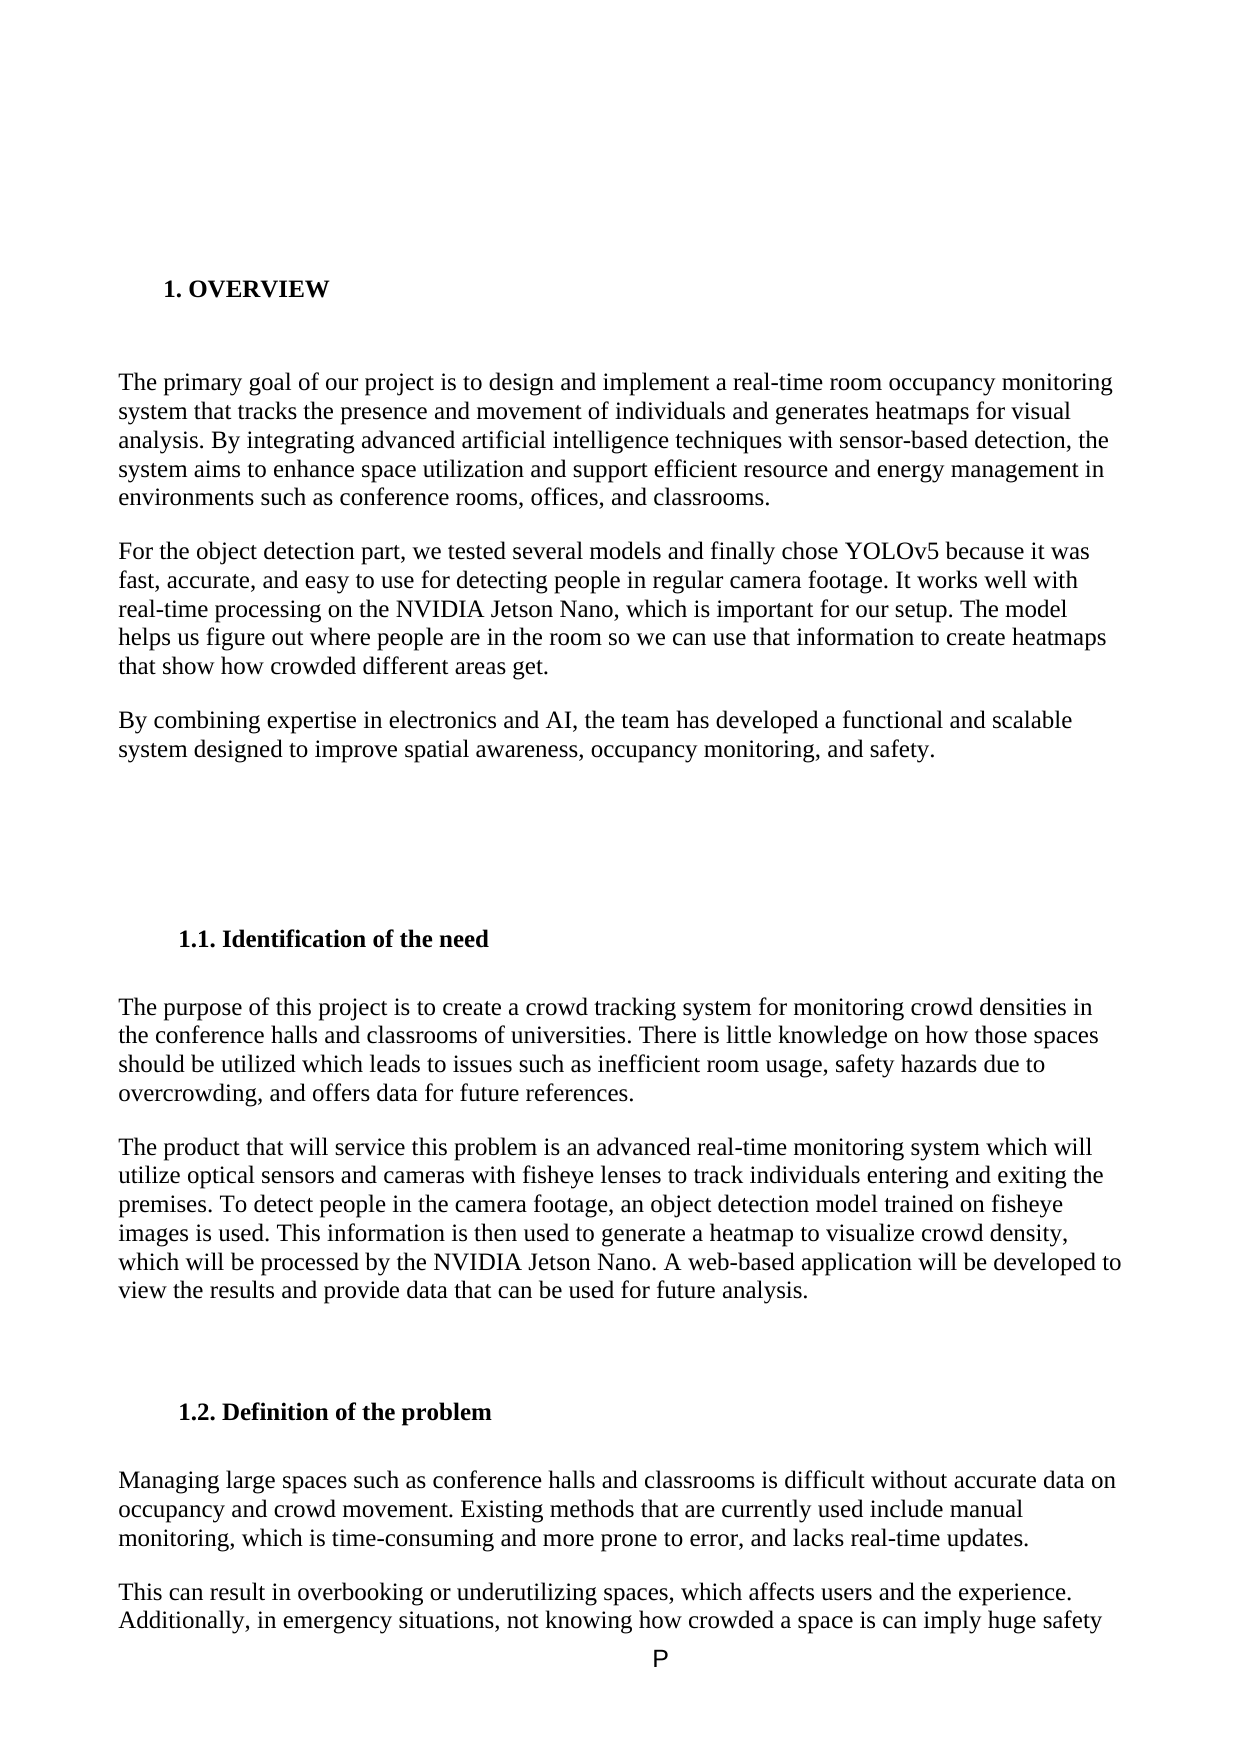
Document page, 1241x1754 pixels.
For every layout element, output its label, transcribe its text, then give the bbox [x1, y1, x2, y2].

text The product that will service this problem is an advanced real-time monitoring system which will utilize optical sensors and cameras with fisheye lenses to track individuals entering and exiting the premises. To detect people in the camera footage, an object detection model trained on fisheye images is used. This information is then used to generate a heatmap to visualize crowd density, which will be processed by the NVIDIA Jetson Nano. A web-based application will be developed to view the results and provide data that can be used for future analysis. [118, 1132, 1122, 1304]
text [118, 1577, 1122, 1634]
subtitle 1. OVERVIEW [118, 274, 1122, 303]
text For the object detection part, we tested several models and finally chose YOLOv5 because it was fast, accurate, and easy to use for detecting people in regular camera footage. It works well with real-time processing on the NVIDIA Jetson Nano, which is important for our setup. The model helps us figure out where people are in the room so we can use that information to create heatmaps that show how crowded different areas get. [118, 536, 1122, 680]
subtitle 1.1. Identification of the need [118, 924, 1122, 952]
subtitle 1.2. Definition of the problem [118, 1397, 1122, 1426]
text The primary goal of our project is to design and implement a real-time room occupancy monitoring system that tracks the presence and movement of individuals and generates heatmaps for visual analysis. By integrating advanced artificial intelligence techniques with sensor-based detection, the system aims to enhance space utilization and support efficient resource and energy management in environments such as conference rooms, offices, and classrooms. [118, 367, 1122, 511]
text By combining expertise in electronics and AI, the team has developed a functional and scalable system designed to improve spatial awareness, occupancy monitoring, and safety. [118, 705, 1122, 762]
text The purpose of this project is to create a crowd tracking system for monitoring crowd densities in the conference halls and classrooms of universities. There is little knowledge on how those spaces should be utilized which leads to issues such as inefficient room usage, safety hazards due to overcrowding, and offers data for future references. [118, 992, 1122, 1107]
text Managing large spaces such as conference halls and classrooms is difficult without accurate data on occupancy and crowd movement. Existing methods that are currently used include manual monitoring, which is time-consuming and more prone to error, and lacks real-time updates. [118, 1466, 1122, 1552]
